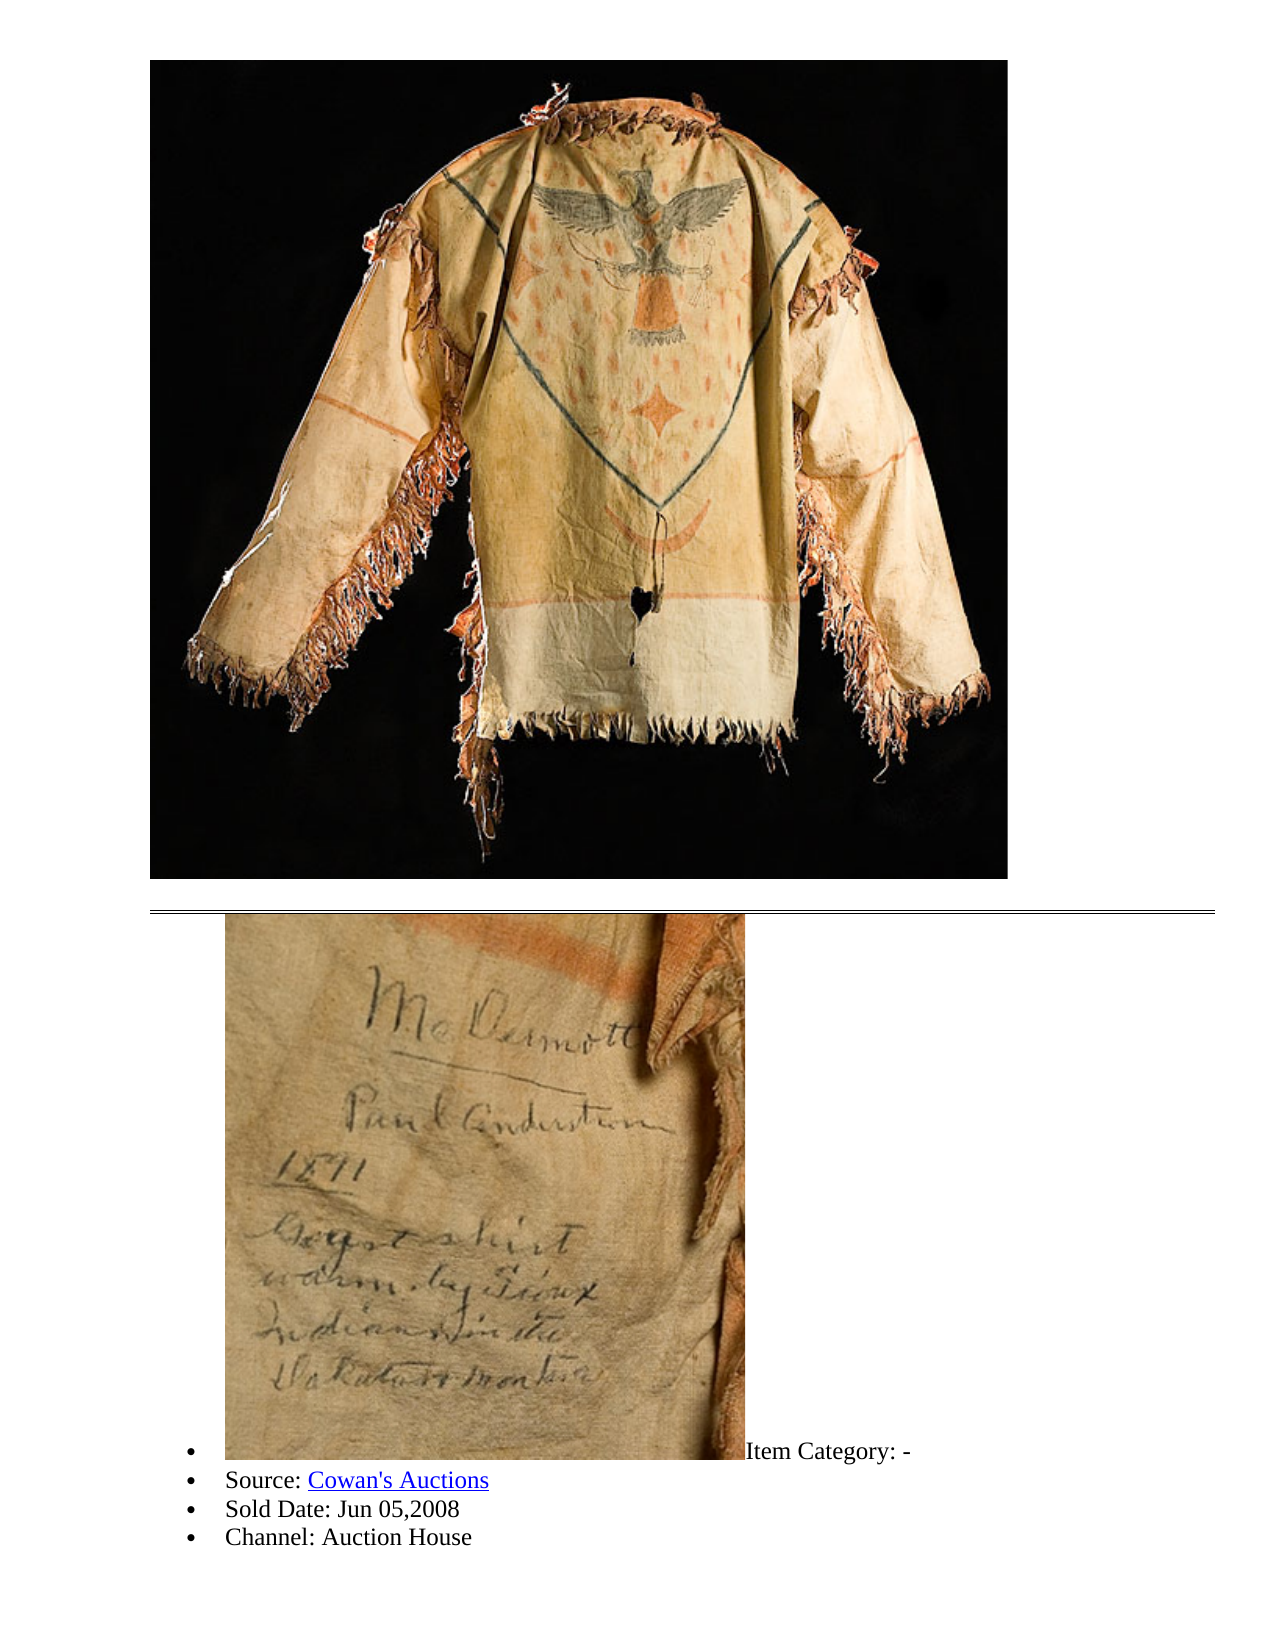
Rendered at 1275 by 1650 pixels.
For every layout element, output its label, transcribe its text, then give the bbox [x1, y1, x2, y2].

list Source: Cowan's Auctions [187, 1465, 1215, 1494]
list Channel: Auction House [187, 1522, 1215, 1551]
picture [225, 914, 746, 1460]
picture [150, 60, 1008, 879]
list Sold Date: Jun 05,2008 [187, 1494, 1215, 1522]
